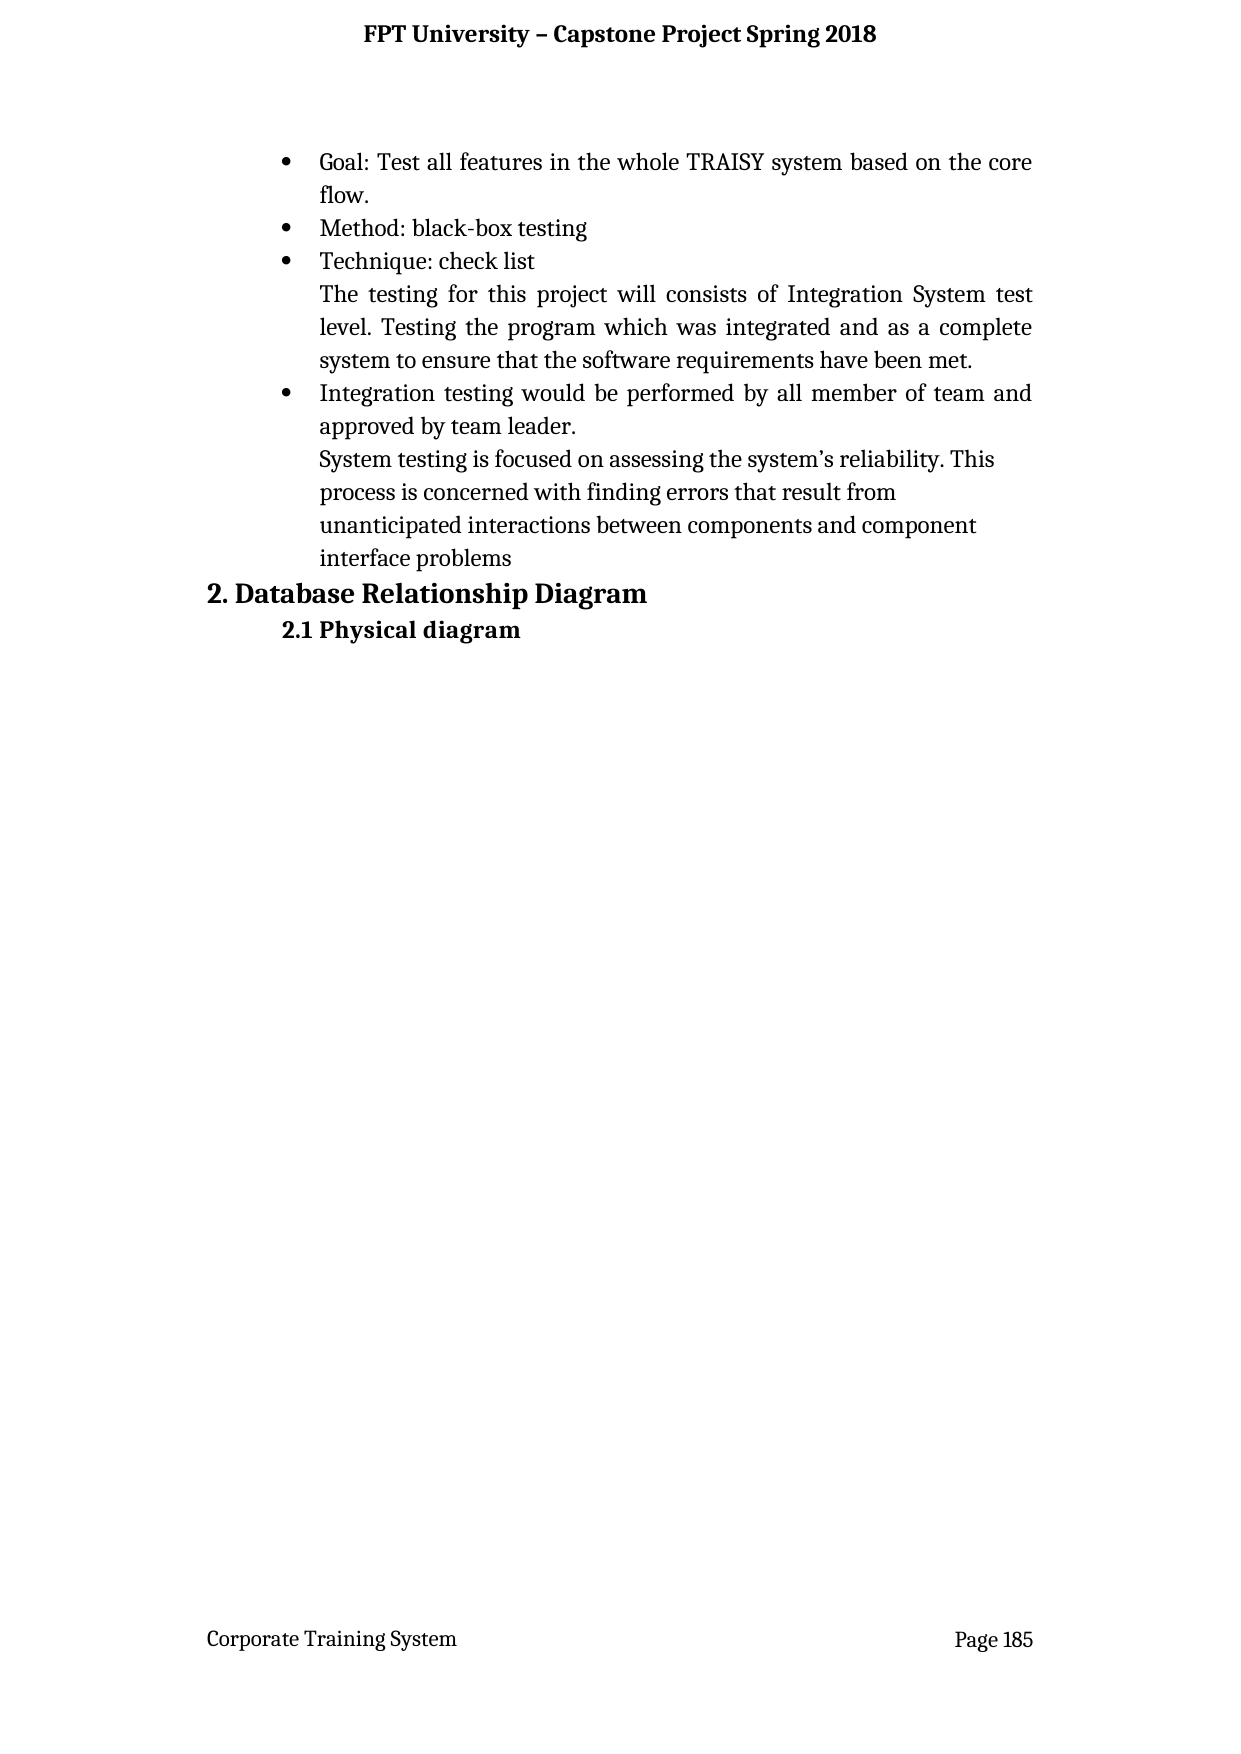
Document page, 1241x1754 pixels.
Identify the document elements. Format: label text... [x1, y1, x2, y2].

list Technique: check list [282, 247, 1033, 276]
list Integration testing would be performed by all member of team and approved by team leader. [282, 379, 1033, 441]
text System testing is focused on assessing the system’s reliability. This process is concerned with finding errors that result from unanticipated interactions between components and component interface problems [319, 445, 1033, 573]
list Goal: Test all features in the whole TRAISY system based on the core flow. [282, 148, 1033, 209]
text 2. Database Relationship Diagram [207, 577, 1033, 611]
text 2.1 Physical diagram [282, 616, 1033, 644]
list Method: black-box testing [282, 214, 1033, 242]
text The testing for this project will consists of Integration System test level. Testing the program which was integrated and as a complete system to ensure that the software requirements have been met. [319, 280, 1033, 374]
